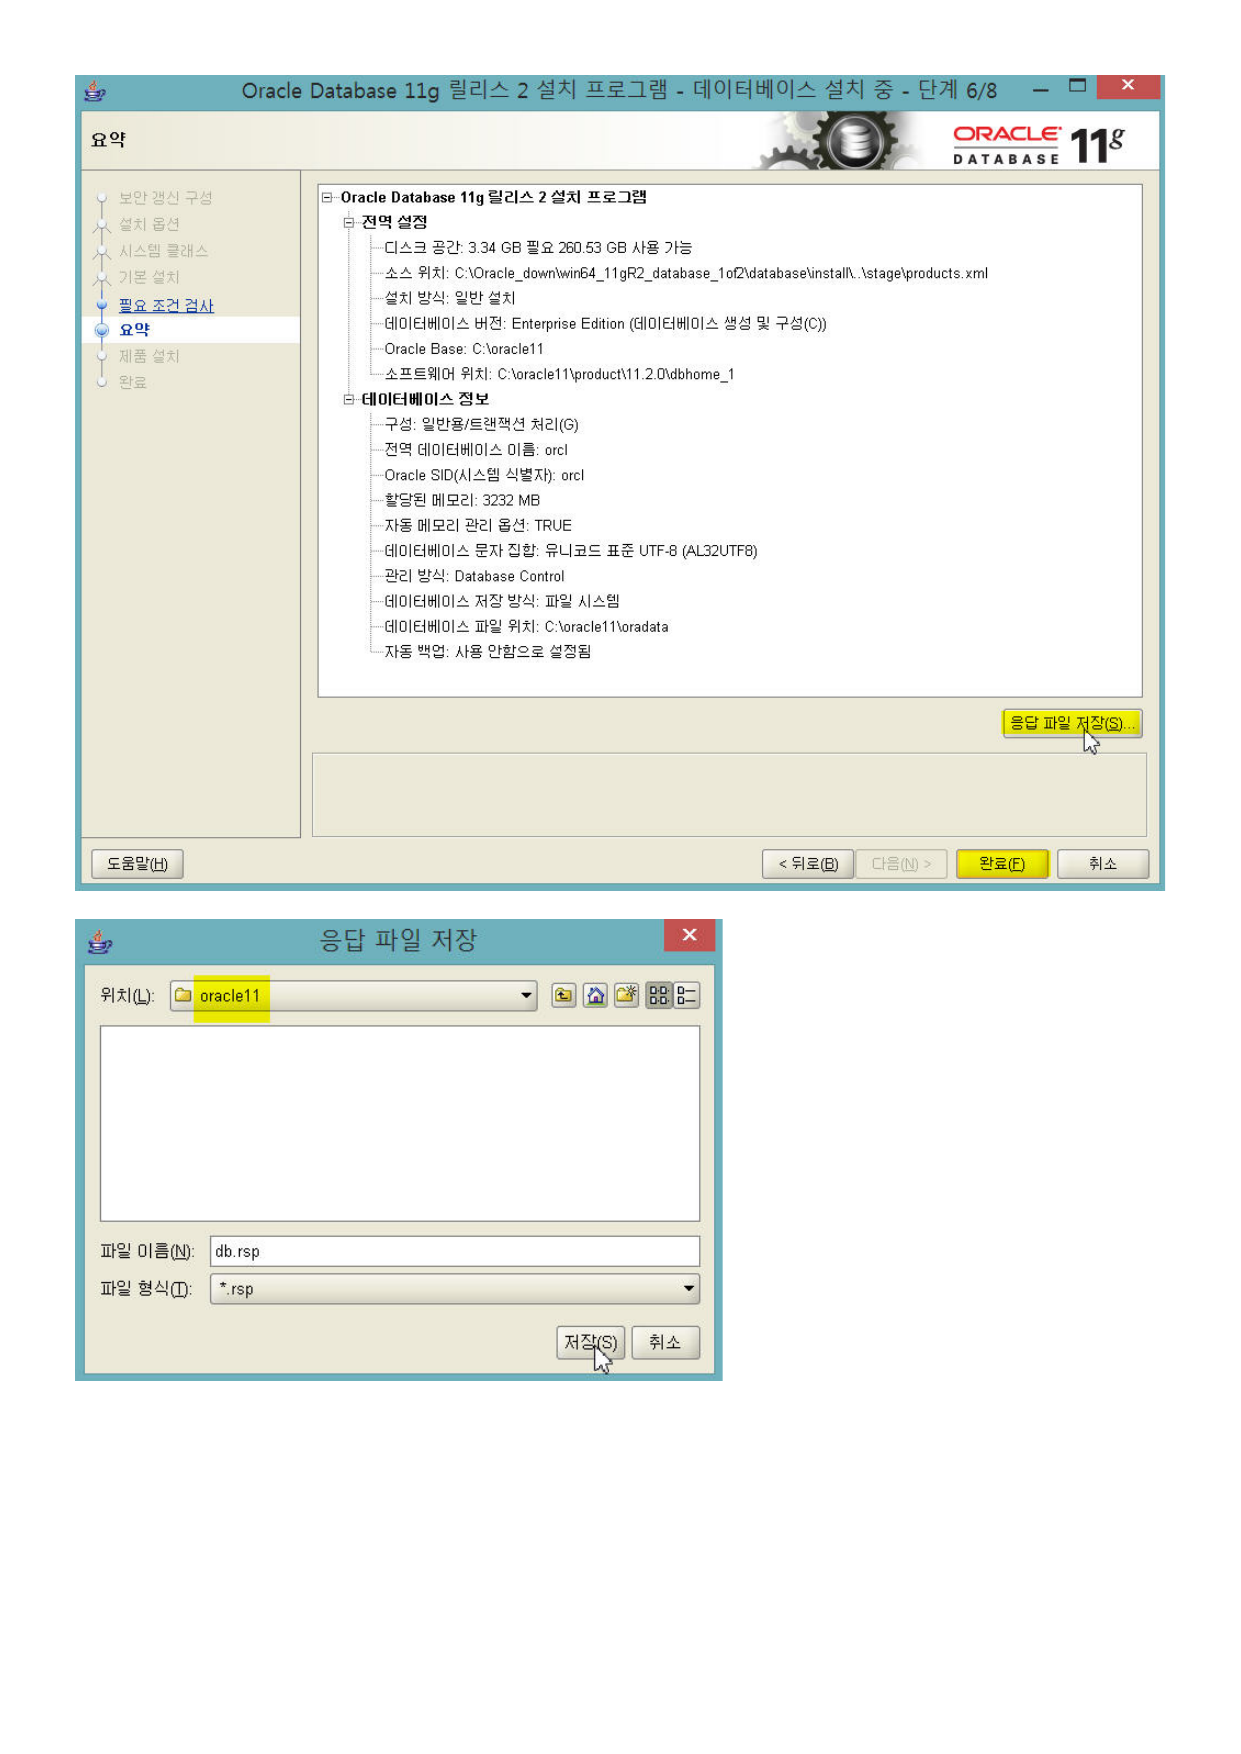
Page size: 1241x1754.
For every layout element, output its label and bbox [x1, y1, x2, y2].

picture [75, 75, 1166, 891]
picture [75, 919, 723, 1381]
